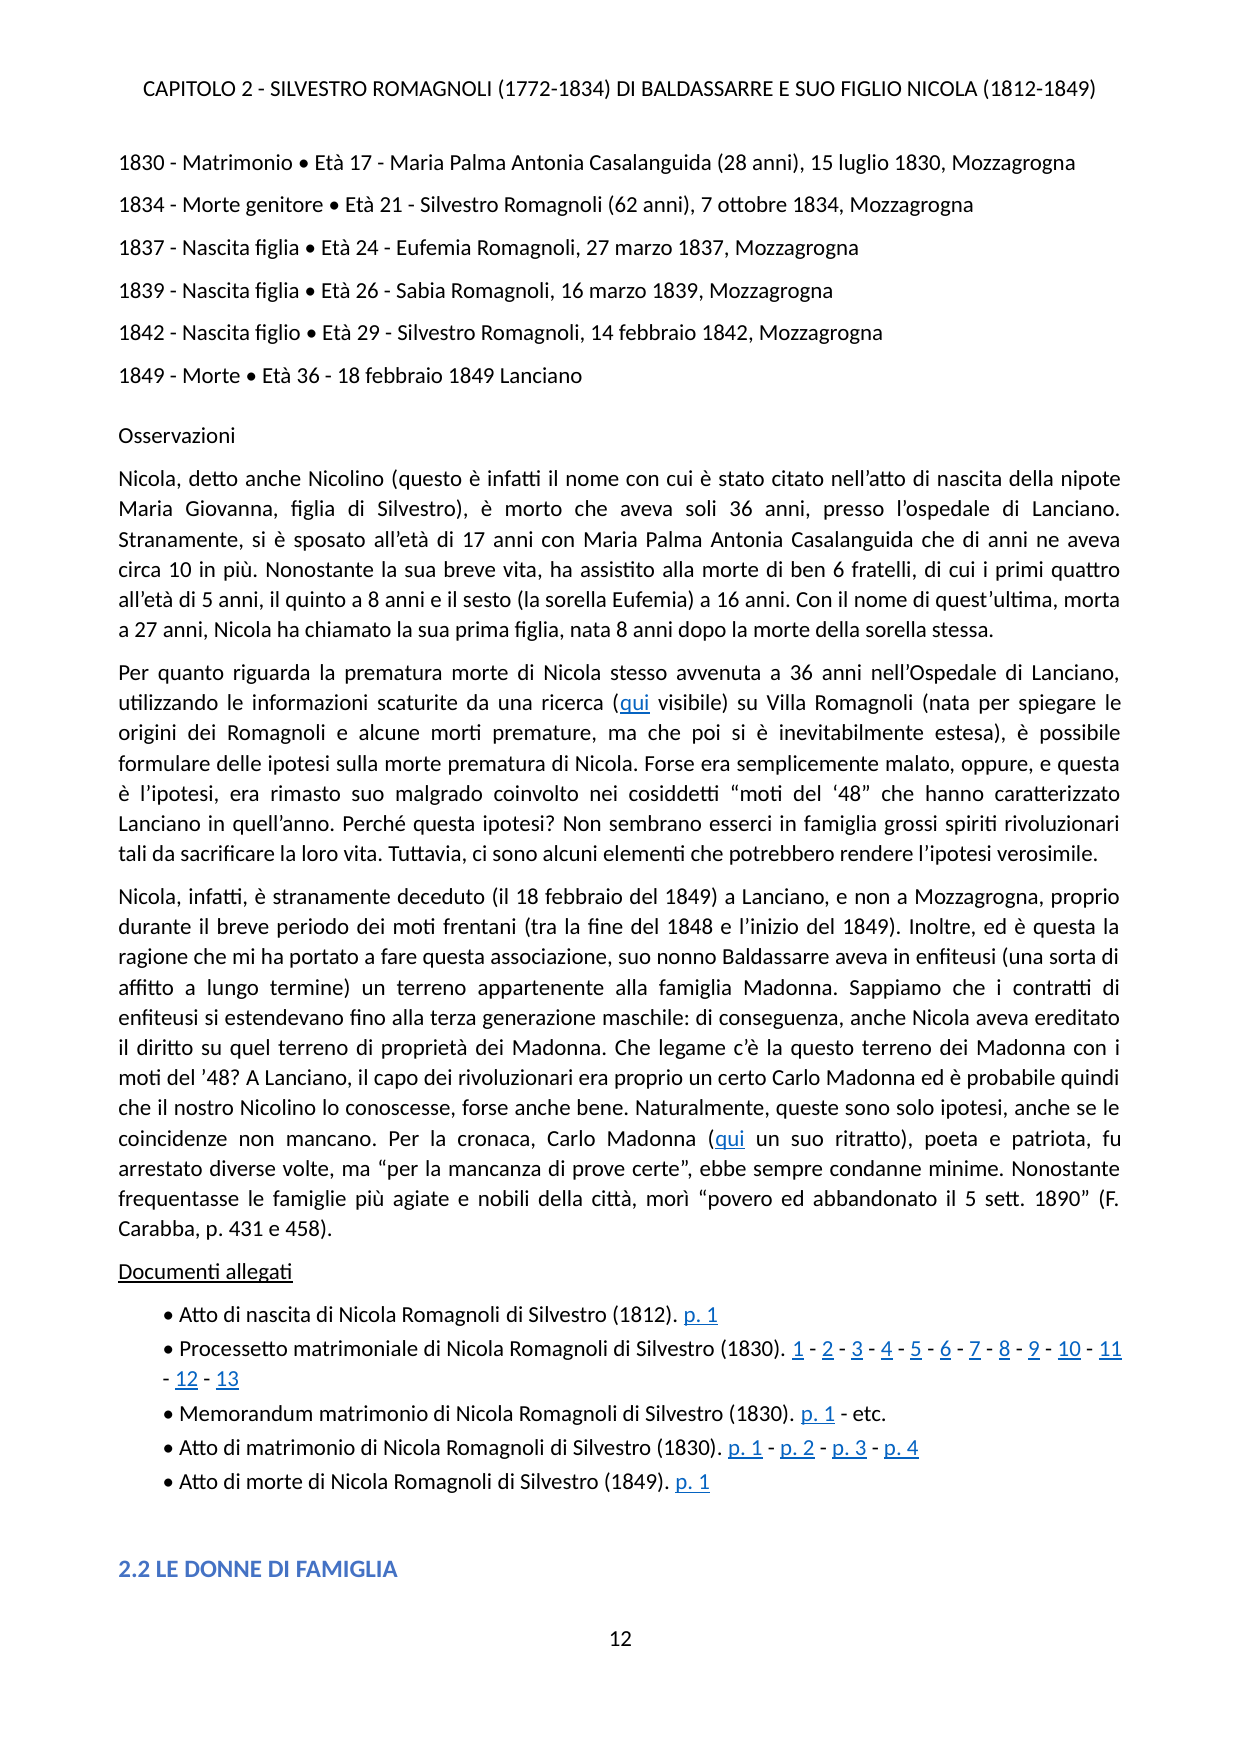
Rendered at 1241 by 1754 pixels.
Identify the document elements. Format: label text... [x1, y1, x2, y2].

subtitle 2.2 LE DONNE DI FAMIGLIA [118, 1553, 1122, 1583]
text Nicola, infatti, è stranamente deceduto (il 18 febbraio del 1849) a Lanciano, e non a Mozzagrogna, proprio durante il breve periodo dei moti frentani (tra la fine del 1848 e l’inizio del 1849). Inoltre, ed è questa la ragione che mi ha portato a fare questa associazione, suo nonno Baldassarre aveva in enfiteusi (una sorta di affitto a lungo termine) un terreno appartenente alla famiglia Madonna. Sappiamo che i contratti di enfiteusi si estendevano fino alla terza generazione maschile: di conseguenza, anche Nicola aveva ereditato il diritto su quel terreno di proprietà dei Madonna. Che legame c’è la questo terreno dei Madonna con i moti del ’48? A Lanciano, il capo dei rivoluzionari era proprio un certo Carlo Madonna ed è probabile quindi che il nostro Nicolino lo conoscesse, forse anche bene. Naturalmente, queste sono solo ipotesi, anche se le coincidenze non mancano. Per la cronaca, Carlo Madonna (qui un suo ritratto), poeta e patriota, fu arrestato diverse volte, ma “per la mancanza di prove certe”, ebbe sempre condanne minime. Nonostante frequentasse le famiglie più agiate e nobili della città, morì “povero ed abbandonato il 5 sett. 1890” (F. Carabba, p. 431 e 458). [118, 882, 1122, 1242]
text 1839 - Nascita figlia • Età 26 - Sabia Romagnoli, 16 marzo 1839, Mozzagrogna [118, 276, 1122, 304]
text Osservazioni [118, 422, 1122, 449]
text Nicola, detto anche Nicolino (questo è infatti il nome con cui è stato citato nell’atto di nascita della nipote Maria Giovanna, figlia di Silvestro), è morto che aveva soli 36 anni, presso l’ospedale di Lanciano. Stranamente, si è sposato all’età di 17 anni con Maria Palma Antonia Casalanguida che di anni ne aveva circa 10 in più. Nonostante la sua breve vita, ha assistito alla morte di ben 6 fratelli, di cui i primi quattro all’età di 5 anni, il quinto a 8 anni e il sesto (la sorella Eufemia) a 16 anni. Con il nome di quest’ultima, morta a 27 anni, Nicola ha chiamato la sua prima figlia, nata 8 anni dopo la morte della sorella stessa. [118, 464, 1122, 643]
text • Atto di matrimonio di Nicola Romagnoli di Silvestro (1830). p. 1 - p. 2 - p. 3 - p. 4 [162, 1433, 1122, 1461]
text 1837 - Nascita figlia • Età 24 - Eufemia Romagnoli, 27 marzo 1837, Mozzagrogna [118, 233, 1122, 261]
text Documenti allegati [118, 1257, 1122, 1285]
text 1842 - Nascita figlio • Età 29 - Silvestro Romagnoli, 14 febbraio 1842, Mozzagrogna [118, 318, 1122, 346]
text 1830 - Matrimonio • Età 17 - Maria Palma Antonia Casalanguida (28 anni), 15 luglio 1830, Mozzagrogna [118, 148, 1122, 176]
text • Atto di morte di Nicola Romagnoli di Silvestro (1849). p. 1 [162, 1467, 1122, 1495]
text • Memorandum matrimonio di Nicola Romagnoli di Silvestro (1830). p. 1 - etc. [162, 1399, 1122, 1427]
text Per quanto riguarda la prematura morte di Nicola stesso avvenuta a 36 anni nell’Ospedale di Lanciano, utilizzando le informazioni scaturite da una ricerca (qui visibile) su Villa Romagnoli (nata per spiegare le origini dei Romagnoli e alcune morti premature, ma che poi si è inevitabilmente estesa), è possibile formulare delle ipotesi sulla morte prematura di Nicola. Forse era semplicemente malato, oppure, e questa è l’ipotesi, era rimasto suo malgrado coinvolto nei cosiddetti “moti del ‘48” che hanno caratterizzato Lanciano in quell’anno. Perché questa ipotesi? Non sembrano esserci in famiglia grossi spiriti rivoluzionari tali da sacrificare la loro vita. Tuttavia, ci sono alcuni elementi che potrebbero rendere l’ipotesi verosimile. [118, 658, 1122, 867]
text • Atto di nascita di Nicola Romagnoli di Silvestro (1812). p. 1 [162, 1300, 1122, 1328]
text 1834 - Morte genitore • Età 21 - Silvestro Romagnoli (62 anni), 7 ottobre 1834, Mozzagrogna [118, 190, 1122, 218]
text • Processetto matrimoniale di Nicola Romagnoli di Silvestro (1830). 1 - 2 - 3 - 4 - 5 - 6 - 7 - 8 - 9 - 10 - 11 - 12 - 13 [162, 1334, 1122, 1392]
text 1849 - Morte • Età 36 - 18 febbraio 1849 Lanciano [118, 361, 1122, 389]
